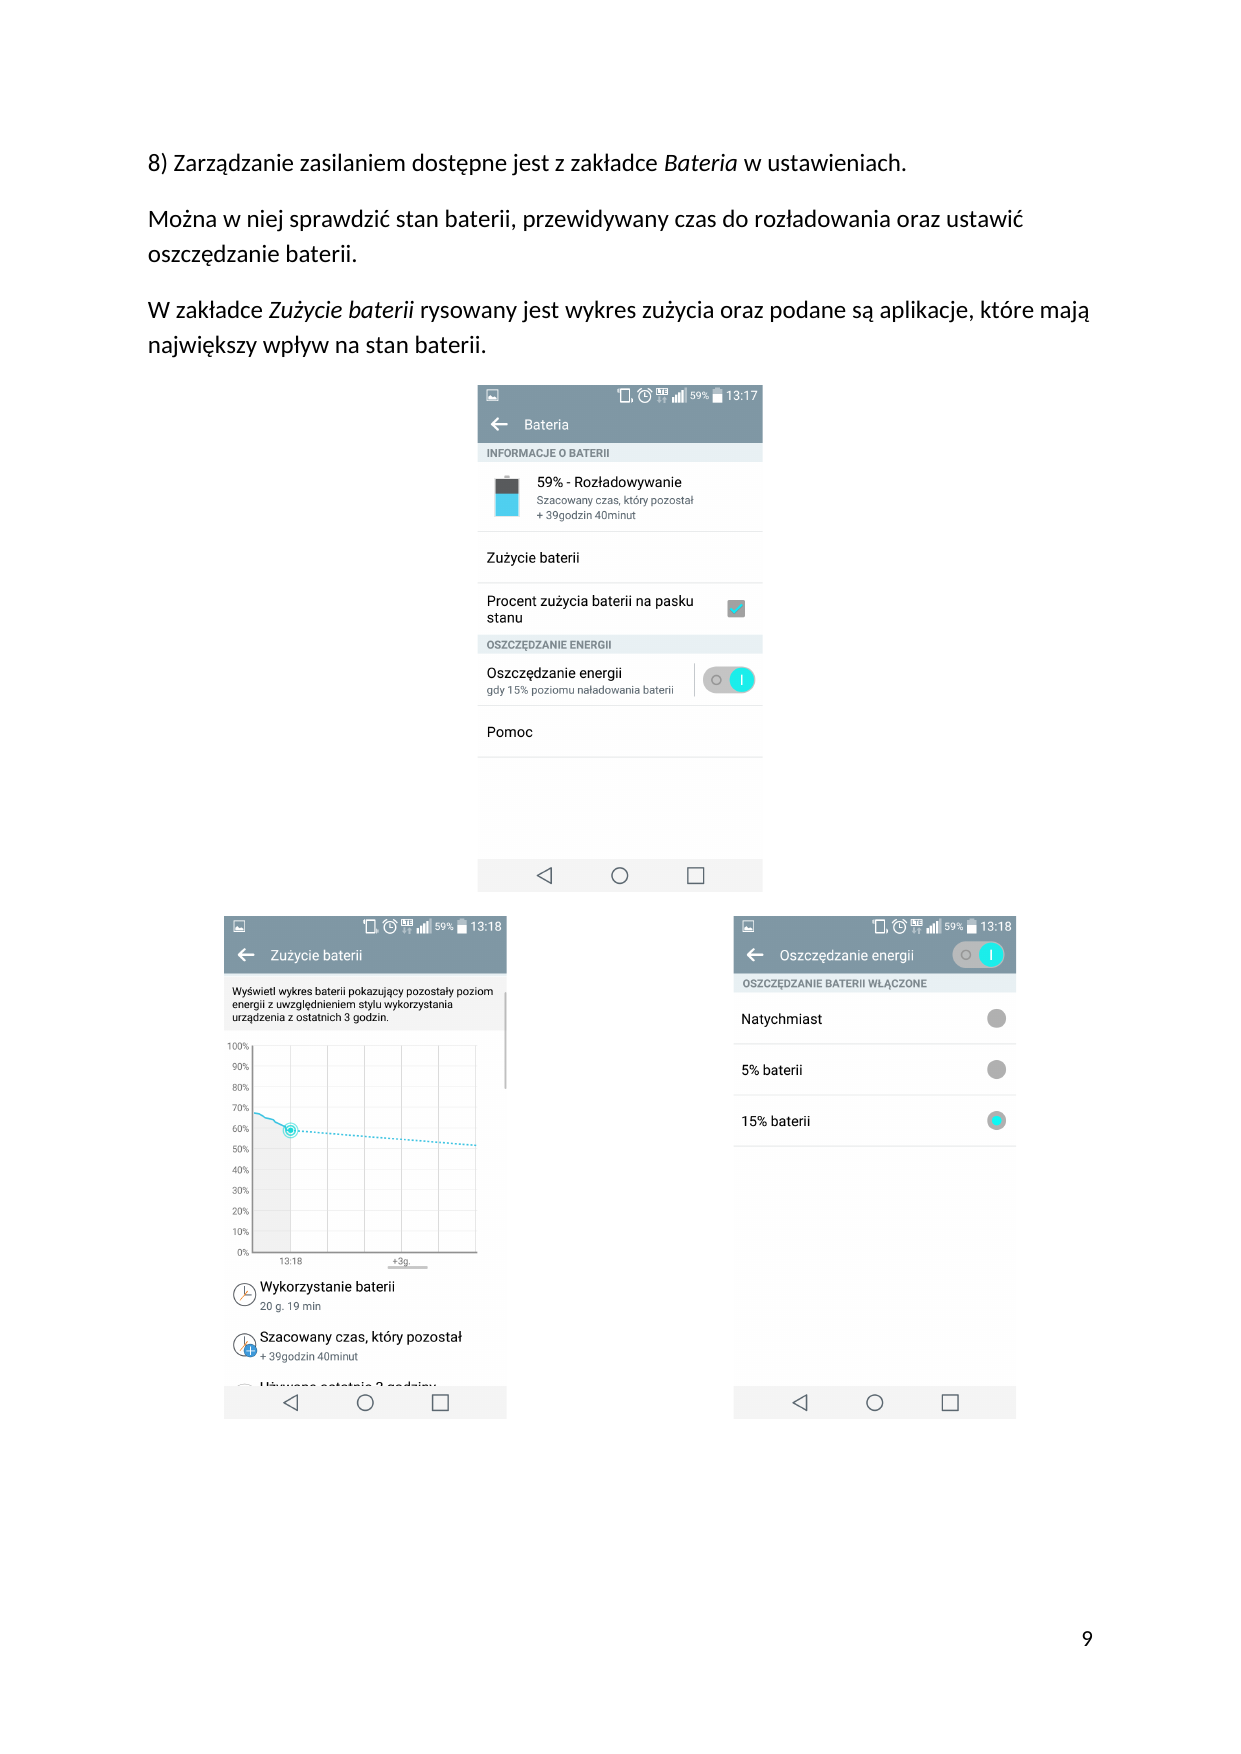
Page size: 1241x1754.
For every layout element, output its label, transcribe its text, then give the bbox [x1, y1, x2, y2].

text Można w niej sprawdzić stan baterii, przewidywany czas do rozładowania oraz ustawić oszczędzanie baterii. [148, 203, 1093, 269]
text 8) Zarządzanie zasilaniem dostępne jest z zakładce Bateria w ustawieniach. [148, 148, 1093, 178]
picture [733, 916, 1017, 1419]
picture [477, 385, 763, 892]
picture [224, 916, 507, 1419]
text W zakładce Zużycie baterii rysowany jest wykres zużycia oraz podane są aplikacje, które mają największy wpływ na stan baterii. [148, 294, 1093, 360]
